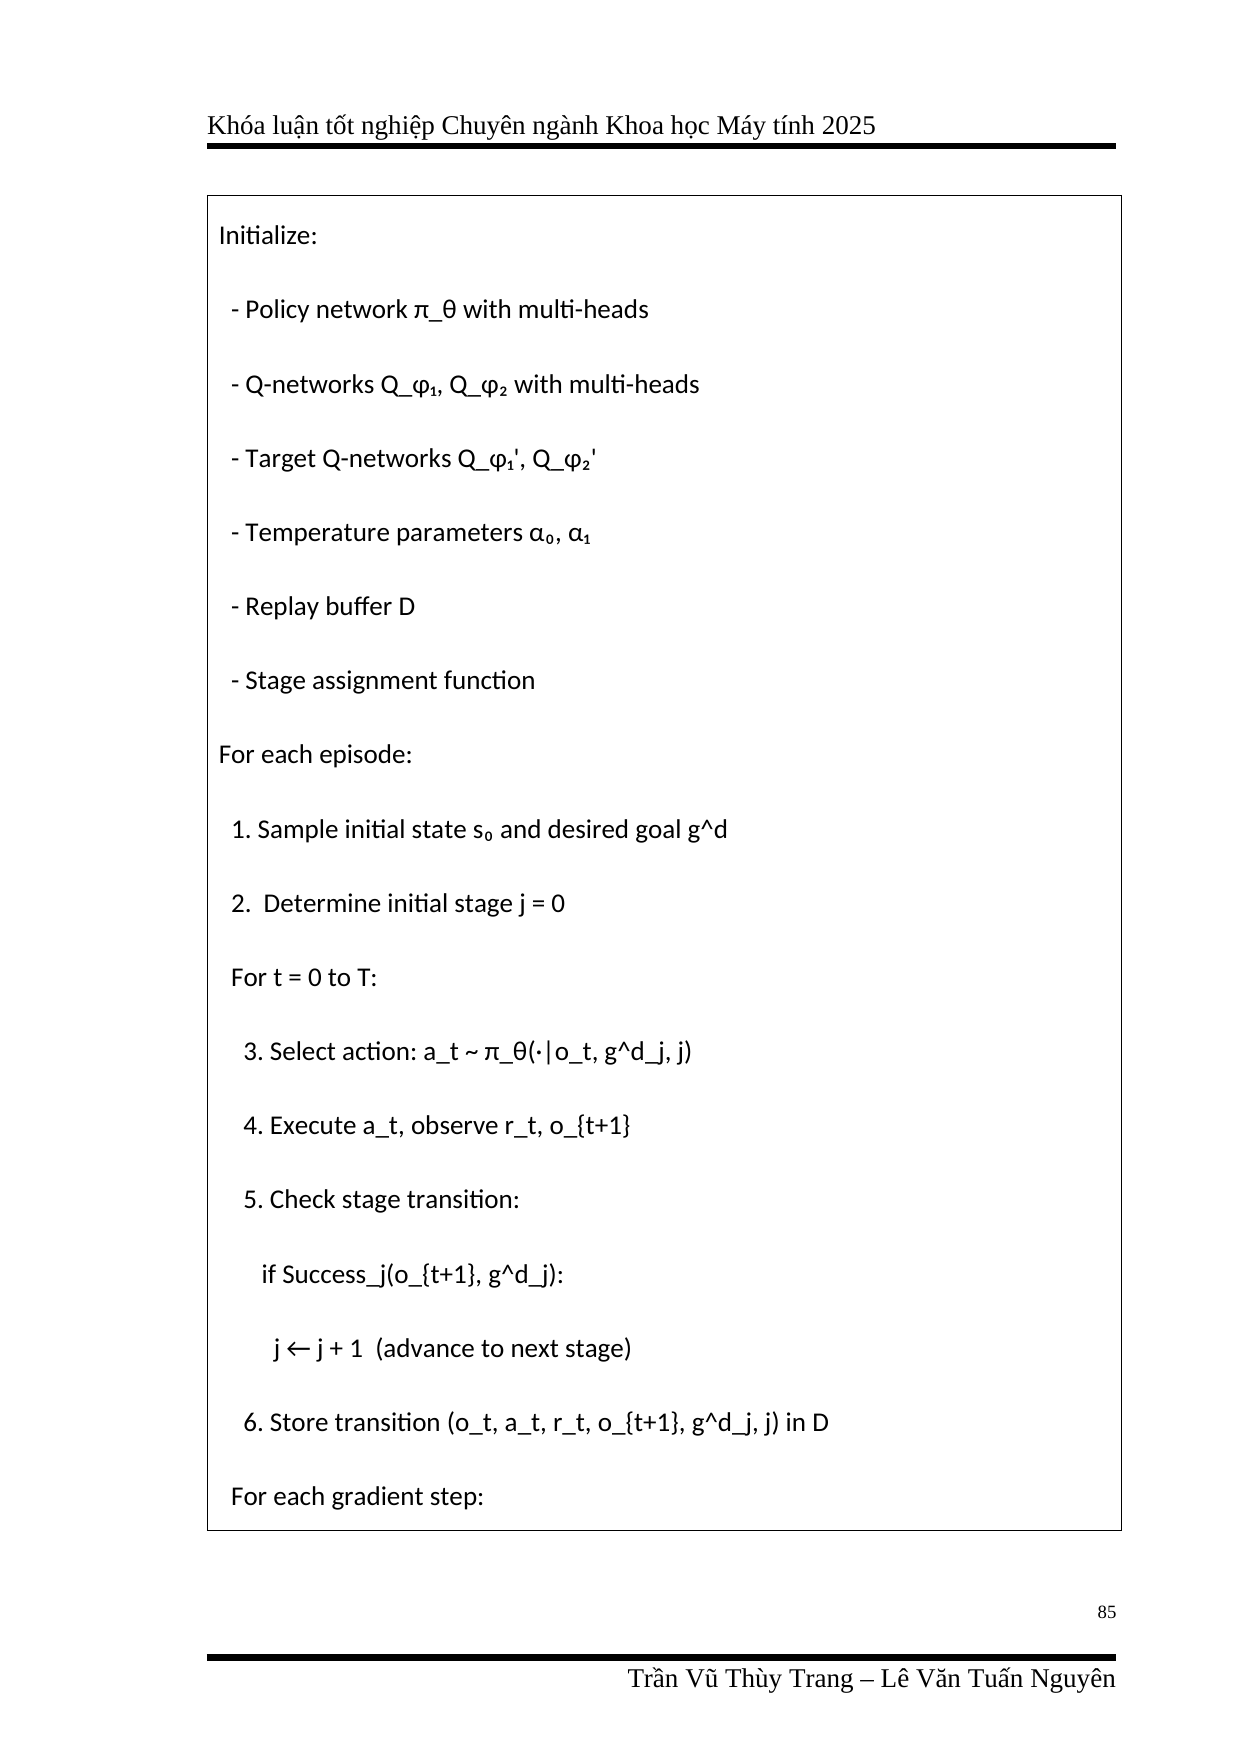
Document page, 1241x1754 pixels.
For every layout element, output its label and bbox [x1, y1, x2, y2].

table_header [208, 196, 1121, 1530]
